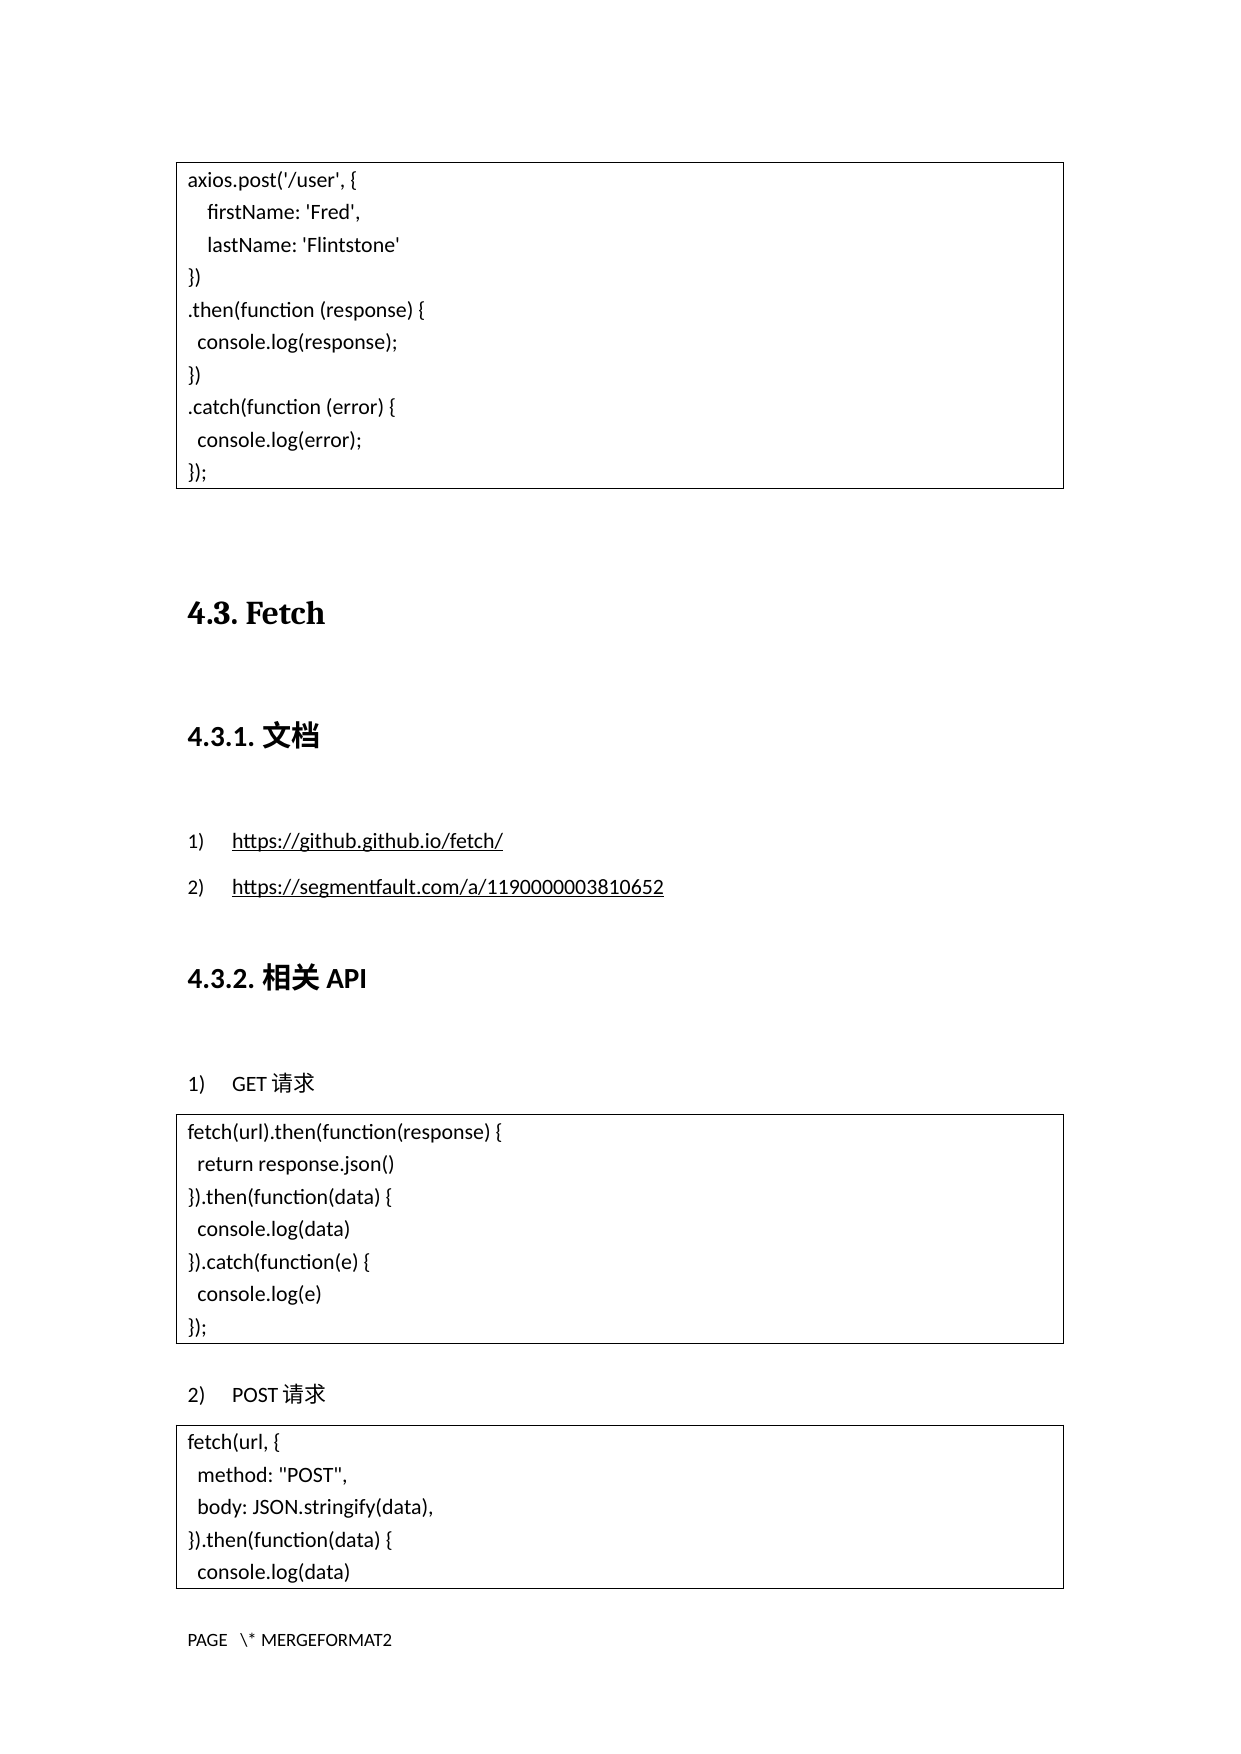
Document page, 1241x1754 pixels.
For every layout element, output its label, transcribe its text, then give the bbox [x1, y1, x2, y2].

subtitle 4.3.1. 文档 [187, 701, 1053, 766]
subtitle 4.3.2. 相关API [187, 943, 1053, 1008]
list GET请求 [187, 1066, 1053, 1098]
subtitle 4.3. Fetch [187, 581, 1053, 646]
list https://segmentfault.com/a/1190000003810652 [187, 870, 1053, 902]
table_header axios.post('/user', { firstName: 'Fred', lastName: 'Flintstone' }) .then(function (response) { console.log(response); }) .catch(function (error) { console.log(error); }); [177, 163, 1063, 488]
list POST请求 [187, 1376, 1053, 1409]
list https://github.github.io/fetch/ [187, 824, 1053, 857]
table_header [177, 1426, 1063, 1588]
table_header fetch(url).then(function(response) { return response.json() }).then(function(data) { console.log(data) }).catch(function(e) { console.log(e) }); [177, 1115, 1063, 1343]
